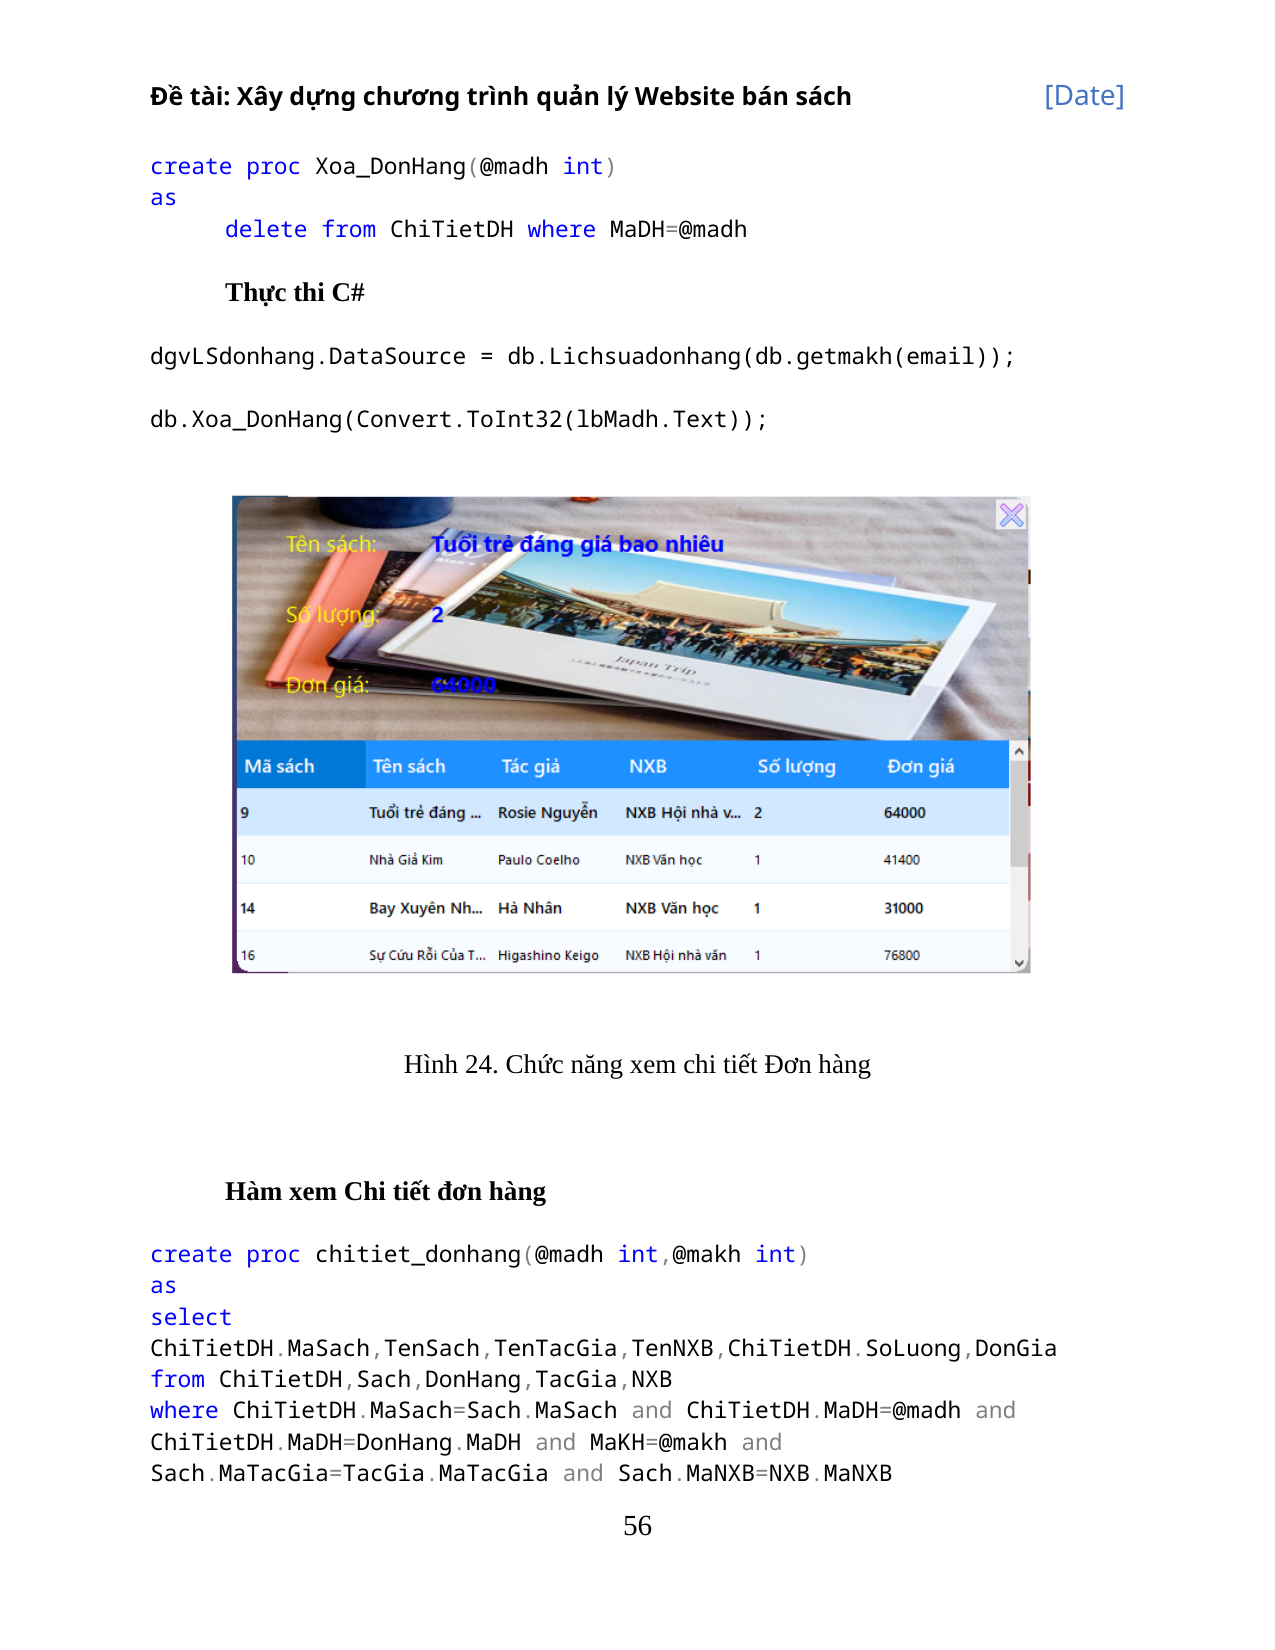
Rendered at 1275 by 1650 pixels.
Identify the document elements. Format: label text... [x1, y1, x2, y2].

picture [150, 467, 1125, 1015]
text dgvLSdonhang.DataSource = db.Lichsuadonhang(db.getmakh(email)); [150, 340, 1125, 371]
text as [150, 1269, 1125, 1301]
text Hàm xem Chi tiết đơn hàng [150, 1175, 1125, 1206]
text db.Xoa_DonHang(Convert.ToInt32(lbMadh.Text)); [150, 403, 1125, 435]
text create proc chitiet_donhang(@madh int,@makh int) [150, 1238, 1125, 1269]
text Thực thi C# [150, 276, 1125, 307]
text as [150, 181, 1125, 212]
text where ChiTietDH.MaSach=Sach.MaSach and ChiTietDH.MaDH=@madh and ChiTietDH.MaDH=DonHang.MaDH and MaKH=@makh and Sach.MaTacGia=TacGia.MaTacGia and Sach.MaNXB=NXB.MaNXB [150, 1394, 1125, 1488]
text delete from ChiTietDH where MaDH=@madh [150, 212, 1125, 244]
text create proc Xoa_DonHang(@madh int) [150, 150, 1125, 181]
text Hình 24. Chức năng xem chi tiết Đơn hàng [150, 1048, 1125, 1079]
text select ChiTietDH.MaSach,TenSach,TenTacGia,TenNXB,ChiTietDH.SoLuong,DonGia from ChiTietDH,Sach,DonHang,TacGia,NXB [150, 1301, 1125, 1394]
